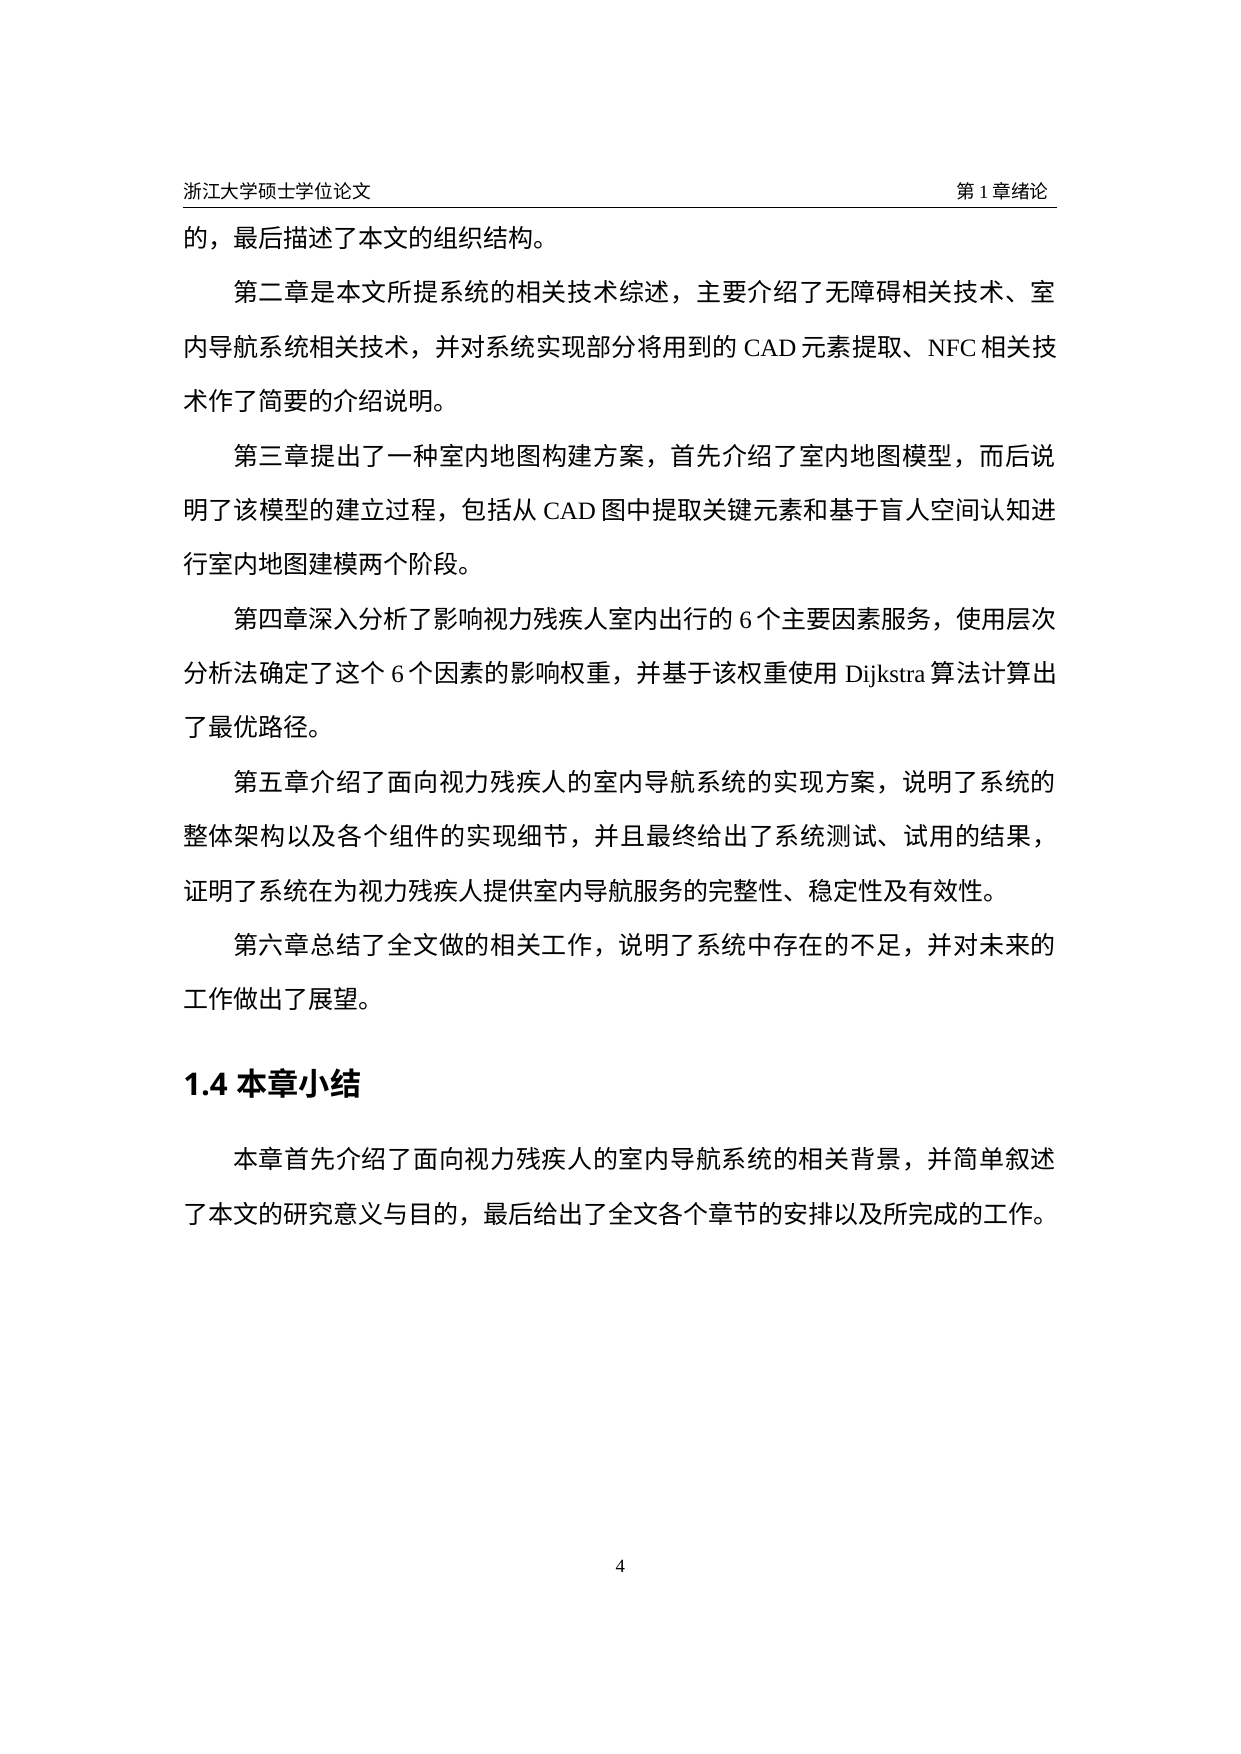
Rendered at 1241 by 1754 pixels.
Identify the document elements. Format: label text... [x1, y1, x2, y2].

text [183, 218, 1057, 255]
text 第四章深入分析了影响视力残疾人室内出行的6个主要因素服务，使用层次分析法确定了这个6个因素的影响权重，并基于该权重使用Dijkstra算法计算出了最优路径。 [183, 599, 1057, 744]
text 本章首先介绍了面向视力残疾人的室内导航系统的相关背景，并简单叙述了本文的研究意义与目的，最后给出了全文各个章节的安排以及所完成的工作。 [183, 1140, 1057, 1230]
text 第五章介绍了面向视力残疾人的室内导航系统的实现方案，说明了系统的整体架构以及各个组件的实现细节，并且最终给出了系统测试、试用的结果，证明了系统在为视力残疾人提供室内导航服务的完整性、稳定性及有效性。 [183, 762, 1057, 907]
text 第三章提出了一种室内地图构建方案，首先介绍了室内地图模型，而后说明了该模型的建立过程，包括从CAD图中提取关键元素和基于盲人空间认知进行室内地图建模两个阶段。 [183, 436, 1057, 581]
text 第二章是本文所提系统的相关技术综述，主要介绍了无障碍相关技术、室内导航系统相关技术，并对系统实现部分将用到的CAD元素提取、NFC相关技术作了简要的介绍说明。 [183, 273, 1057, 418]
text 第六章总结了全文做的相关工作，说明了系统中存在的不足，并对未来的工作做出了展望。 [183, 925, 1057, 1016]
subtitle 本章小结 [183, 1059, 1057, 1104]
